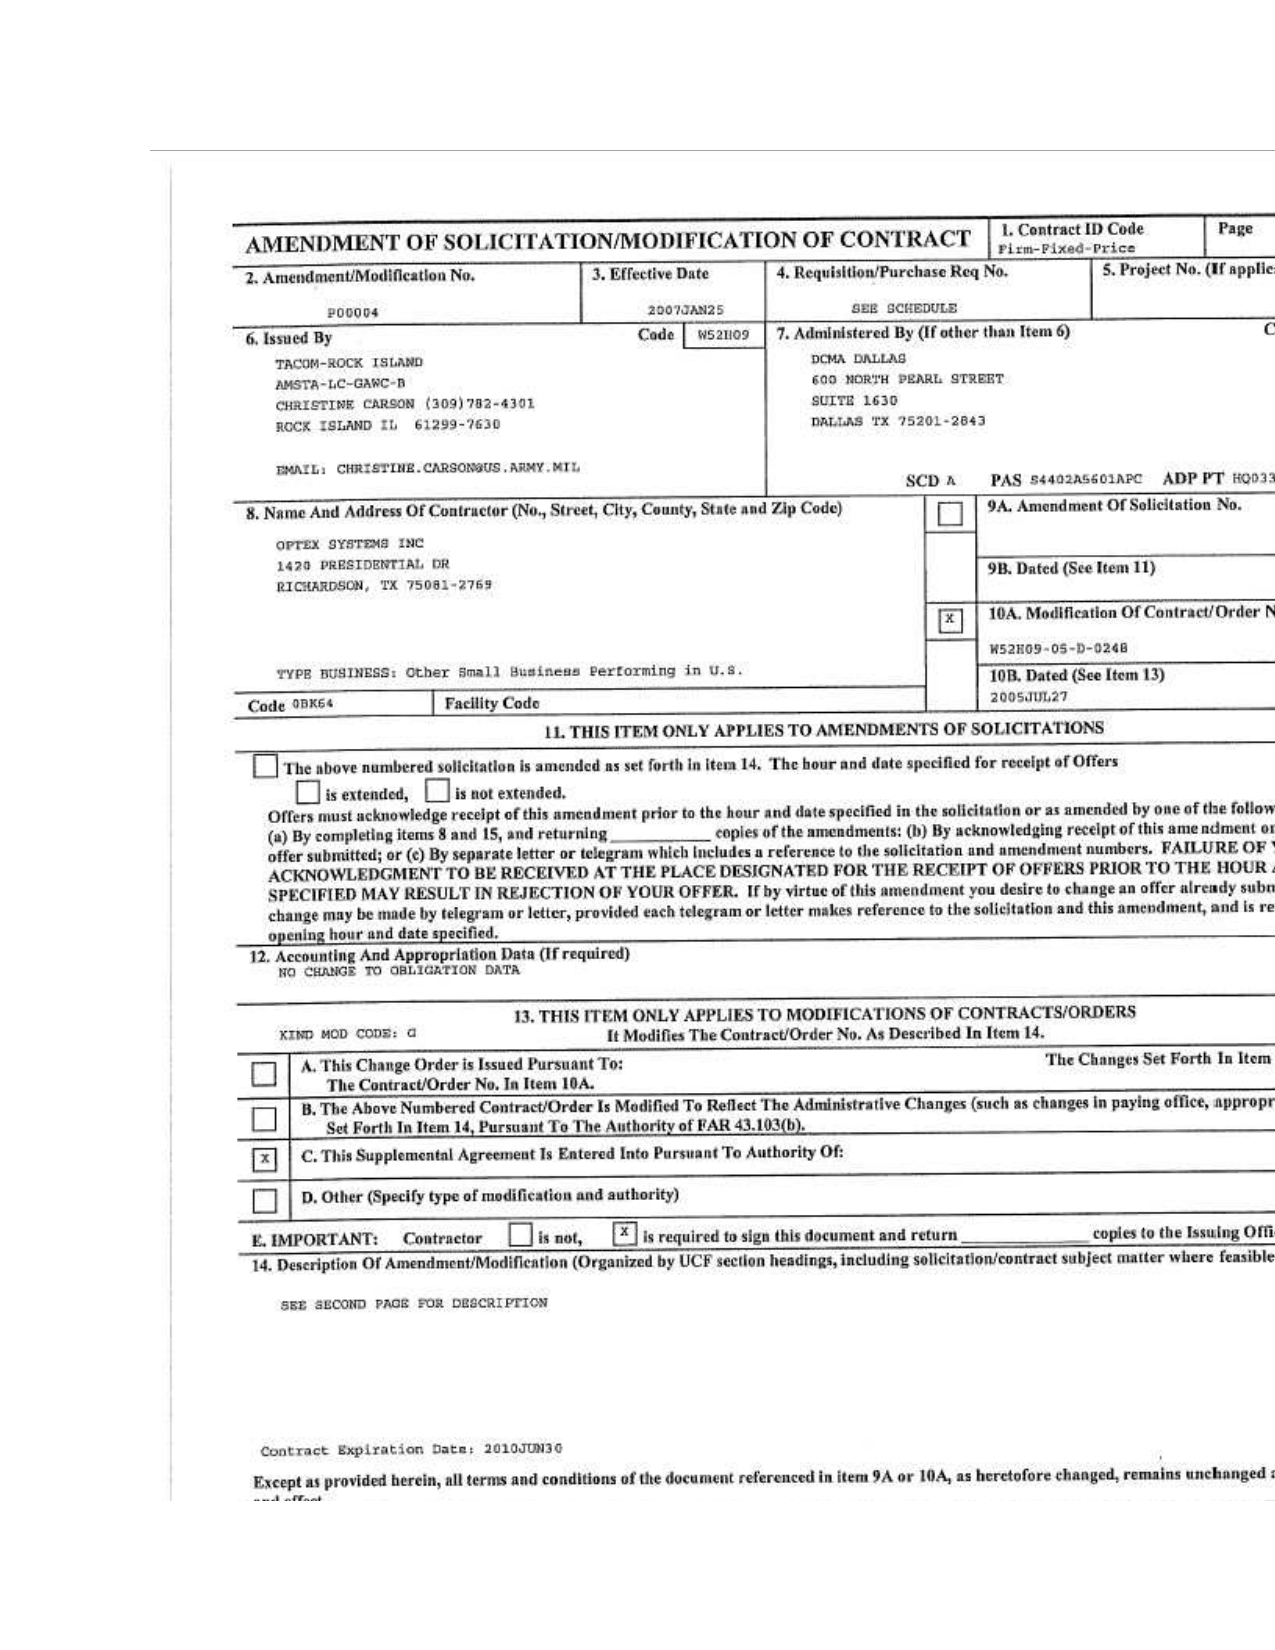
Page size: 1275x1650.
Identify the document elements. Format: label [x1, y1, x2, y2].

picture [150, 150, 1275, 1501]
